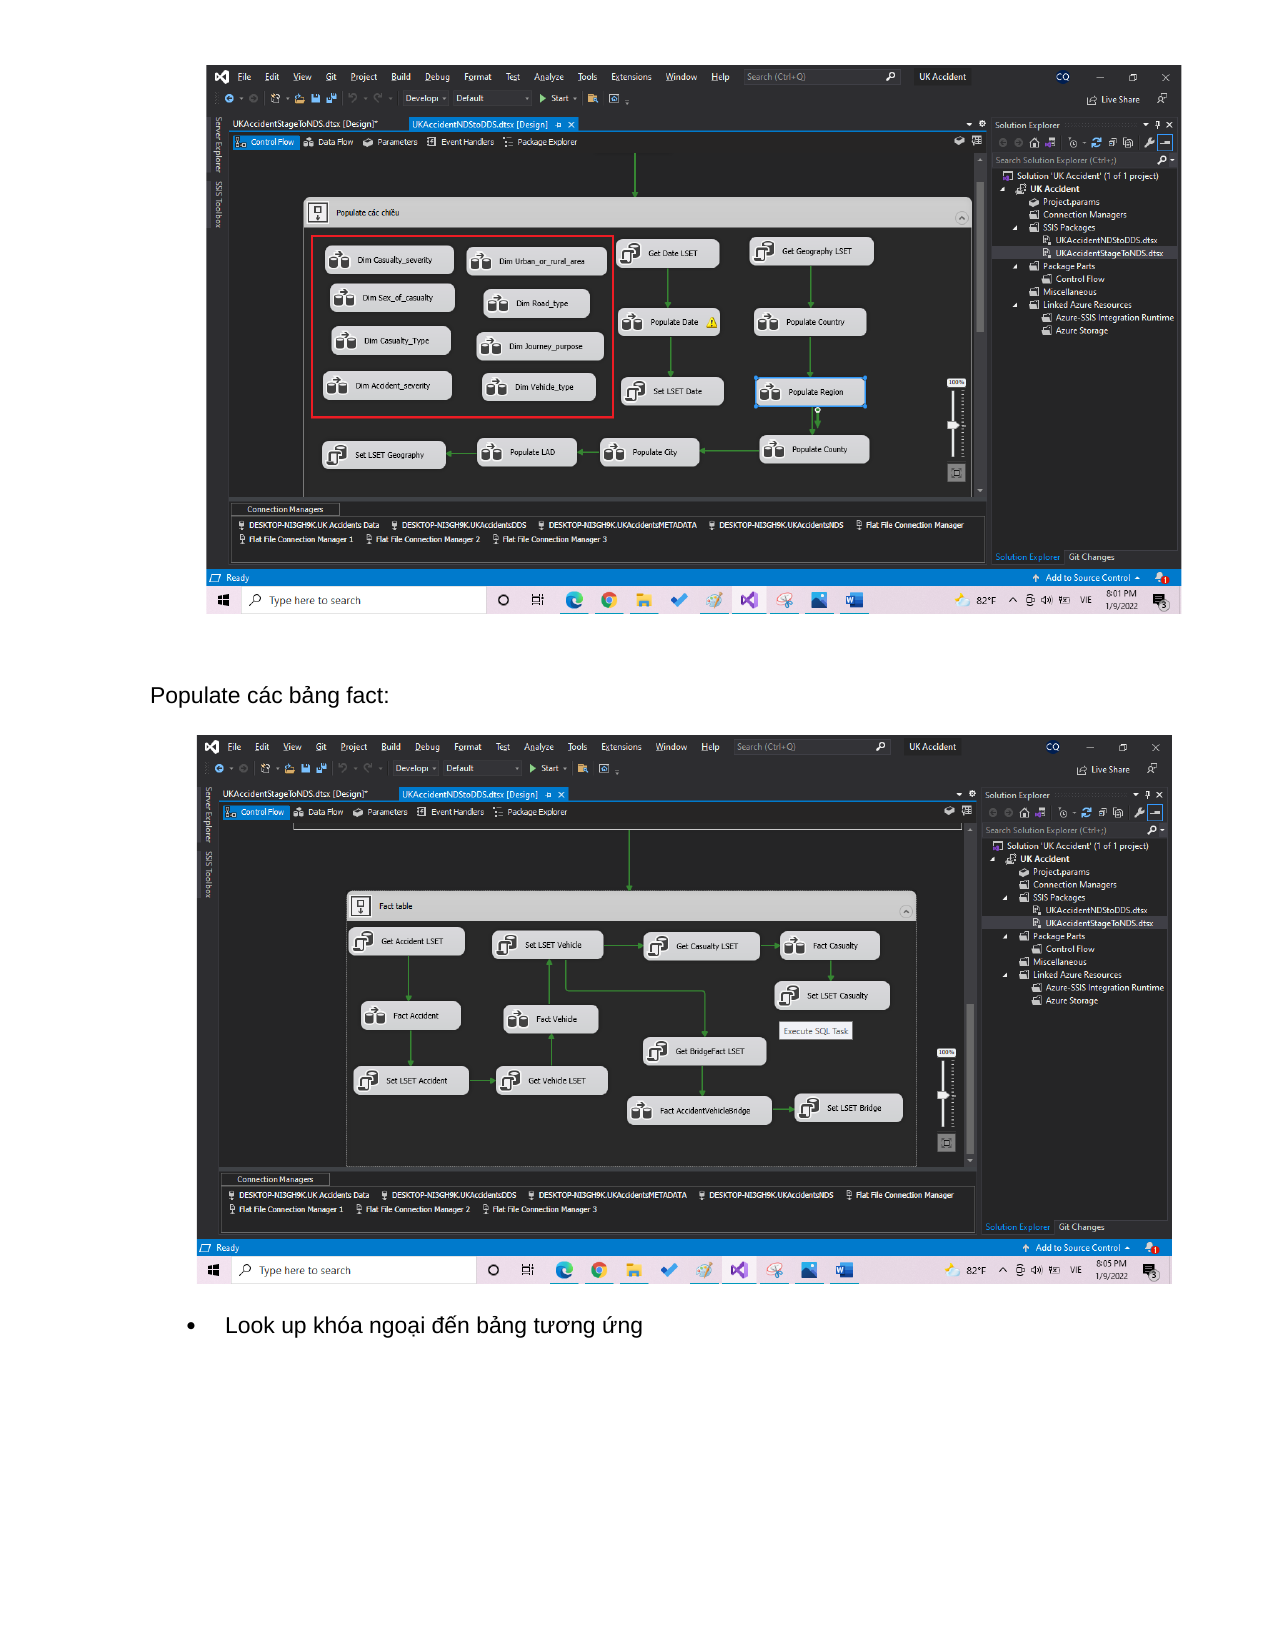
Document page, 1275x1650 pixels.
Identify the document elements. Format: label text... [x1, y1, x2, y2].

text Populate các bảng fact: [150, 682, 1125, 709]
list Look up khóa ngoại đến bảng tương ứng [187, 1312, 1125, 1338]
picture [206, 65, 1182, 614]
picture [196, 735, 1172, 1284]
